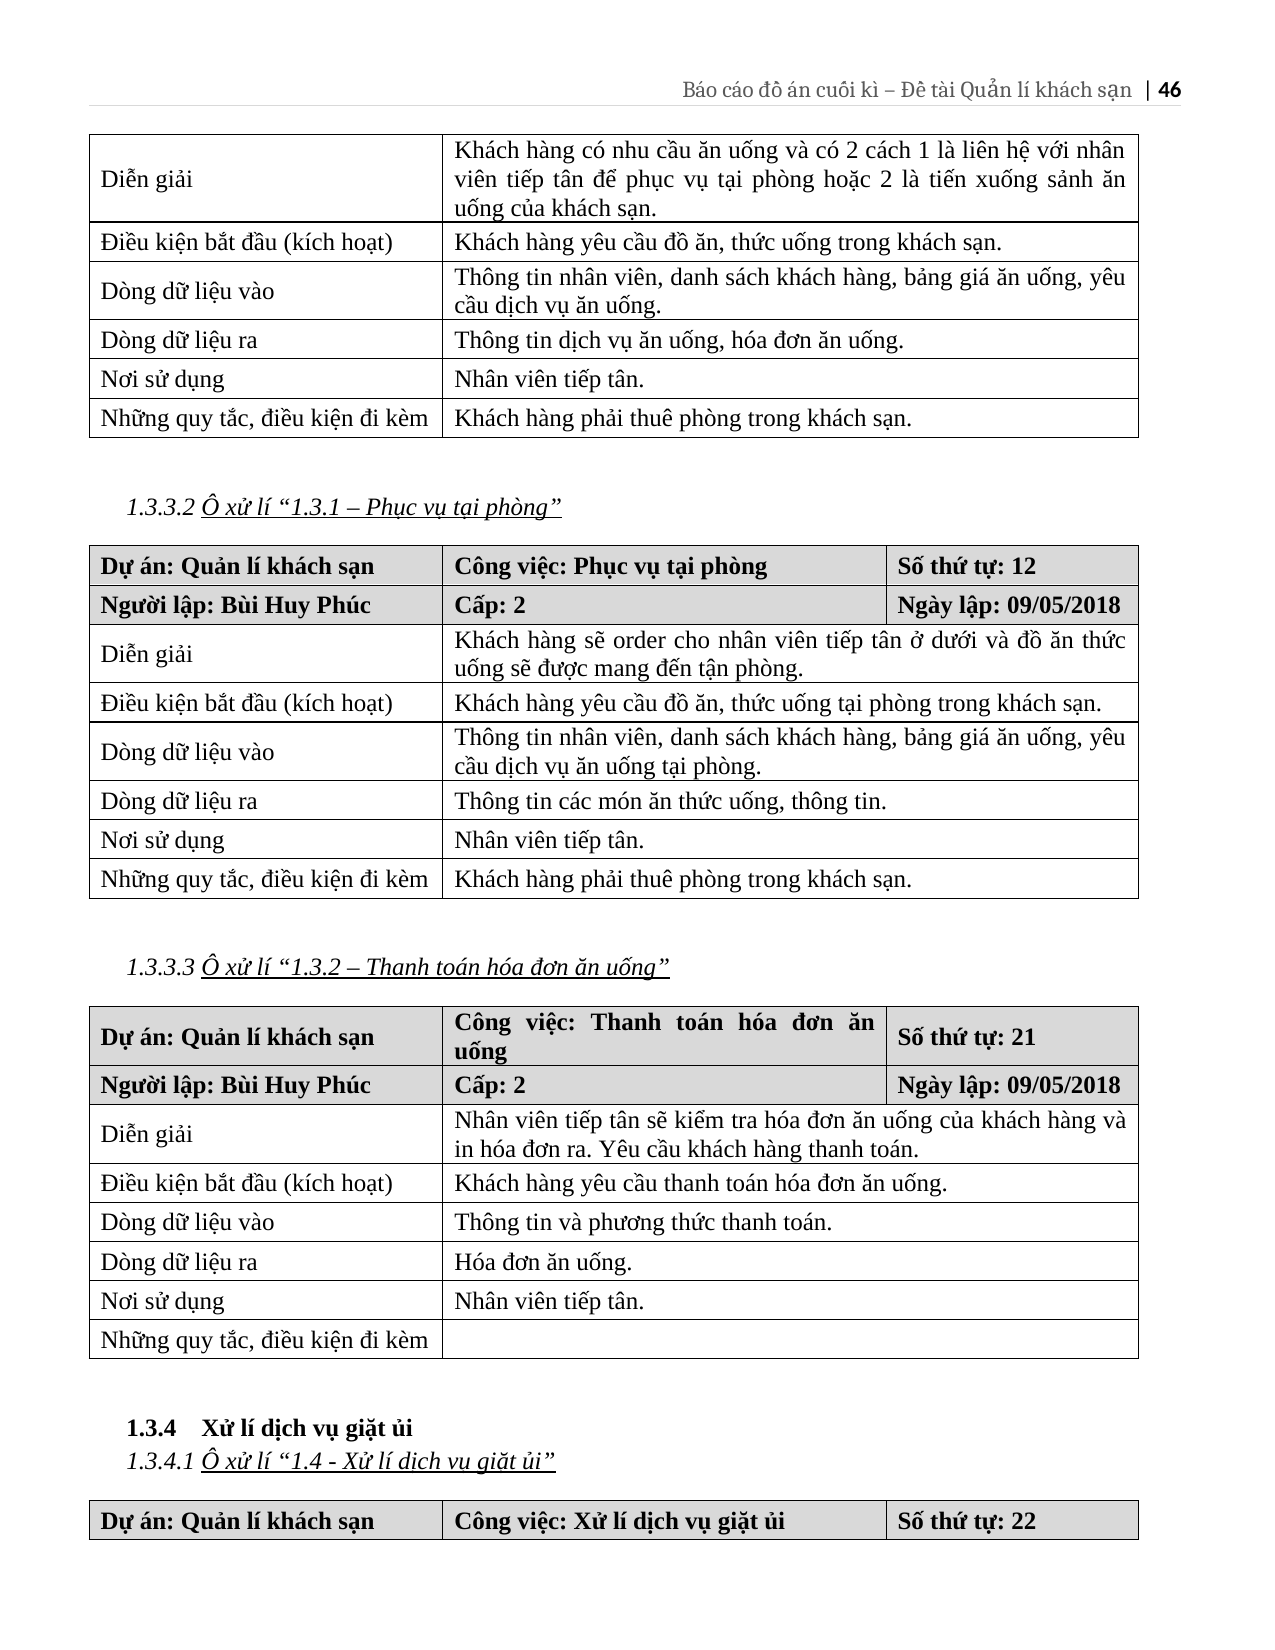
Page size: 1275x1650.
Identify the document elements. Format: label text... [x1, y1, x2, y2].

table_cell Nơi sử dụng [90, 359, 442, 397]
list Ô xử lí “1.3.1 – Phục vụ tại phòng” [126, 492, 1181, 520]
table_cell Khách hàng yêu cầu đồ ăn, thức uống trong khách sạn. [443, 223, 1138, 261]
table_cell Thông tin nhân viên, danh sách khách hàng, bảng giá ăn uống, yêu cầu dịch vụ ăn uống tại phòng. [443, 723, 1138, 780]
table_cell Dòng dữ liệu vào [90, 262, 442, 319]
table_cell Thông tin dịch vụ ăn uống, hóa đơn ăn uống. [443, 320, 1138, 358]
table_cell Những quy tắc, điều kiện đi kèm [90, 1320, 442, 1358]
table_cell Nhân viên tiếp tân. [443, 1281, 1138, 1319]
table_cell Khách hàng phải thuê phòng trong khách sạn. [443, 399, 1138, 437]
table_cell Người lập: Bùi Huy Phúc [90, 1066, 442, 1104]
table_header Công việc: Xử lí dịch vụ giặt ủi [443, 1501, 886, 1539]
table_cell Những quy tắc, điều kiện đi kèm [90, 859, 442, 897]
table_header Dự án: Quản lí khách sạn [90, 1501, 442, 1539]
table_cell Cấp: 2 [443, 586, 886, 624]
table_cell Ngày lập: 09/05/2018 [887, 586, 1138, 624]
table_cell Điều kiện bắt đầu (kích hoạt) [90, 223, 442, 261]
table_cell Thông tin và phương thức thanh toán. [443, 1203, 1138, 1241]
table_cell Thông tin các món ăn thức uống, thông tin. [443, 781, 1138, 819]
table_cell Khách hàng yêu cầu thanh toán hóa đơn ăn uống. [443, 1164, 1138, 1202]
table_cell Nơi sử dụng [90, 1281, 442, 1319]
table_header Dự án: Quản lí khách sạn [90, 1007, 442, 1065]
table_cell Những quy tắc, điều kiện đi kèm [90, 399, 442, 437]
table_cell Hóa đơn ăn uống. [443, 1242, 1138, 1280]
table_cell Điều kiện bắt đầu (kích hoạt) [90, 683, 442, 721]
table_cell Dòng dữ liệu vào [90, 1203, 442, 1241]
table_header Số thứ tự: 22 [887, 1501, 1138, 1539]
table_cell Diễn giải [90, 135, 442, 221]
table_cell Dòng dữ liệu vào [90, 723, 442, 780]
table_cell Khách hàng yêu cầu đồ ăn, thức uống tại phòng trong khách sạn. [443, 683, 1138, 721]
table_header Công việc: Thanh toán hóa đơn ăn uống [443, 1007, 886, 1065]
table_cell Khách hàng sẽ order cho nhân viên tiếp tân ở dưới và đồ ăn thức uống sẽ được mang đến tận phòng. [443, 625, 1138, 682]
table_cell Nhân viên tiếp tân sẽ kiểm tra hóa đơn ăn uống của khách hàng và in hóa đơn ra. Yêu cầu khách hàng thanh toán. [443, 1105, 1138, 1162]
table_cell Nơi sử dụng [90, 820, 442, 858]
table_cell Dòng dữ liệu ra [90, 320, 442, 358]
table_cell Diễn giải [90, 1105, 442, 1162]
list Ô xử lí “1.4 - Xử lí dịch vụ giặt ủi” [126, 1446, 1181, 1475]
table_cell Cấp: 2 [443, 1066, 886, 1104]
table_cell Dòng dữ liệu ra [90, 781, 442, 819]
list Ô xử lí “1.3.2 – Thanh toán hóa đơn ăn uống” [126, 952, 1181, 981]
table_header Số thứ tự: 12 [887, 546, 1138, 584]
table_cell Ngày lập: 09/05/2018 [887, 1066, 1138, 1104]
table_cell Khách hàng phải thuê phòng trong khách sạn. [443, 859, 1138, 897]
table_header Số thứ tự: 21 [887, 1007, 1138, 1065]
table_header Công việc: Phục vụ tại phòng [443, 546, 886, 584]
table_cell Điều kiện bắt đầu (kích hoạt) [90, 1164, 442, 1202]
table_cell Thông tin nhân viên, danh sách khách hàng, bảng giá ăn uống, yêu cầu dịch vụ ăn uống. [443, 262, 1138, 319]
table_cell Nhân viên tiếp tân. [443, 359, 1138, 397]
list Xử lí dịch vụ giặt ủi [126, 1413, 1181, 1442]
table_cell Diễn giải [90, 625, 442, 682]
table_cell Khách hàng có nhu cầu ăn uống và có 2 cách 1 là liên hệ với nhân viên tiếp tân để phục vụ tại phòng hoặc 2 là tiến xuống sảnh ăn uống của khách sạn. [443, 135, 1138, 221]
table_cell Dòng dữ liệu ra [90, 1242, 442, 1280]
table_cell [443, 1320, 1138, 1358]
table_cell Nhân viên tiếp tân. [443, 820, 1138, 858]
table_cell Người lập: Bùi Huy Phúc [90, 586, 442, 624]
table_header Dự án: Quản lí khách sạn [90, 546, 442, 584]
